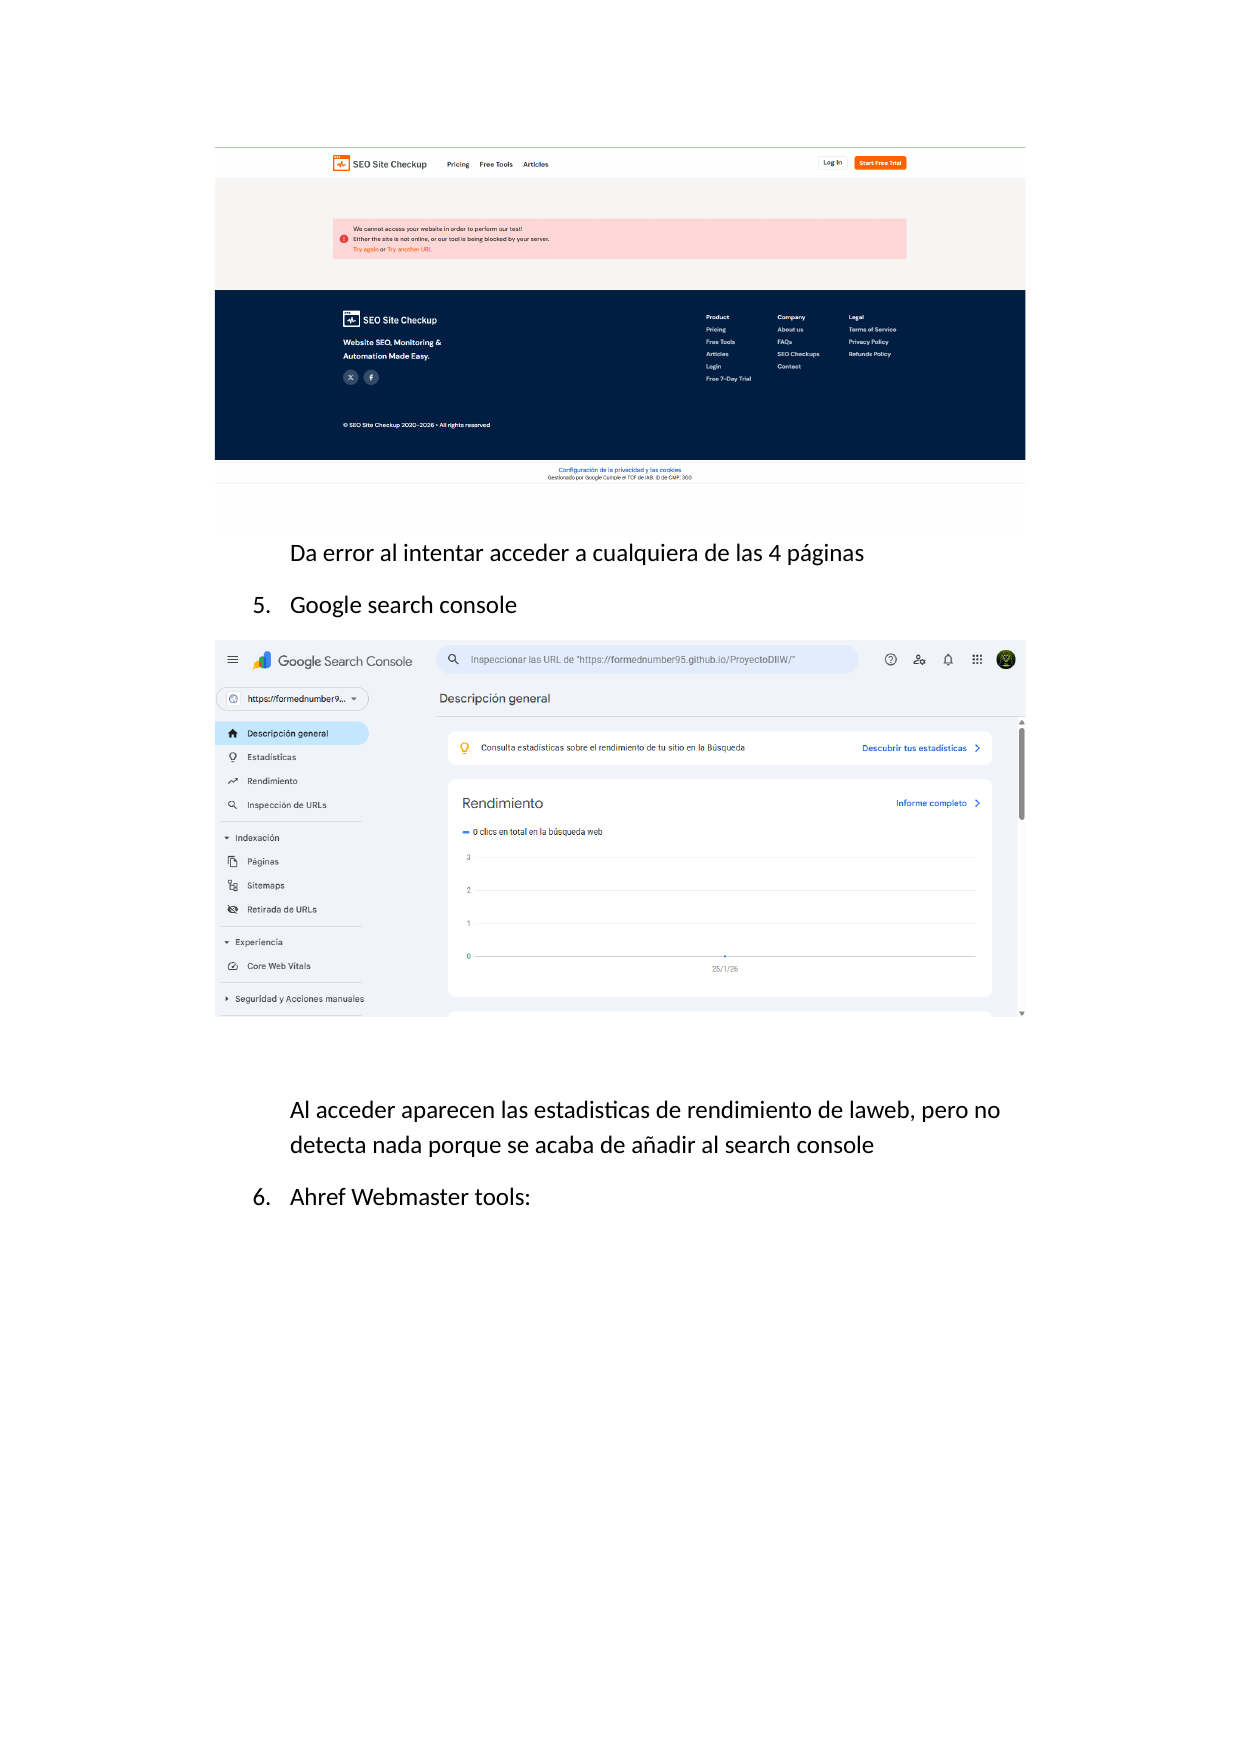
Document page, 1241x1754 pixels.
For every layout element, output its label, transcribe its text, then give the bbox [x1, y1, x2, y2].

picture [214, 640, 1026, 1017]
list Ahref Webmaster tools: [252, 1181, 1063, 1212]
list Al acceder aparecen las estadisticas de rendimiento de laweb, pero no detecta nada porque se acaba de añadir al search console [290, 1094, 1063, 1160]
picture [214, 147, 1026, 533]
list Google search console [252, 589, 1063, 619]
